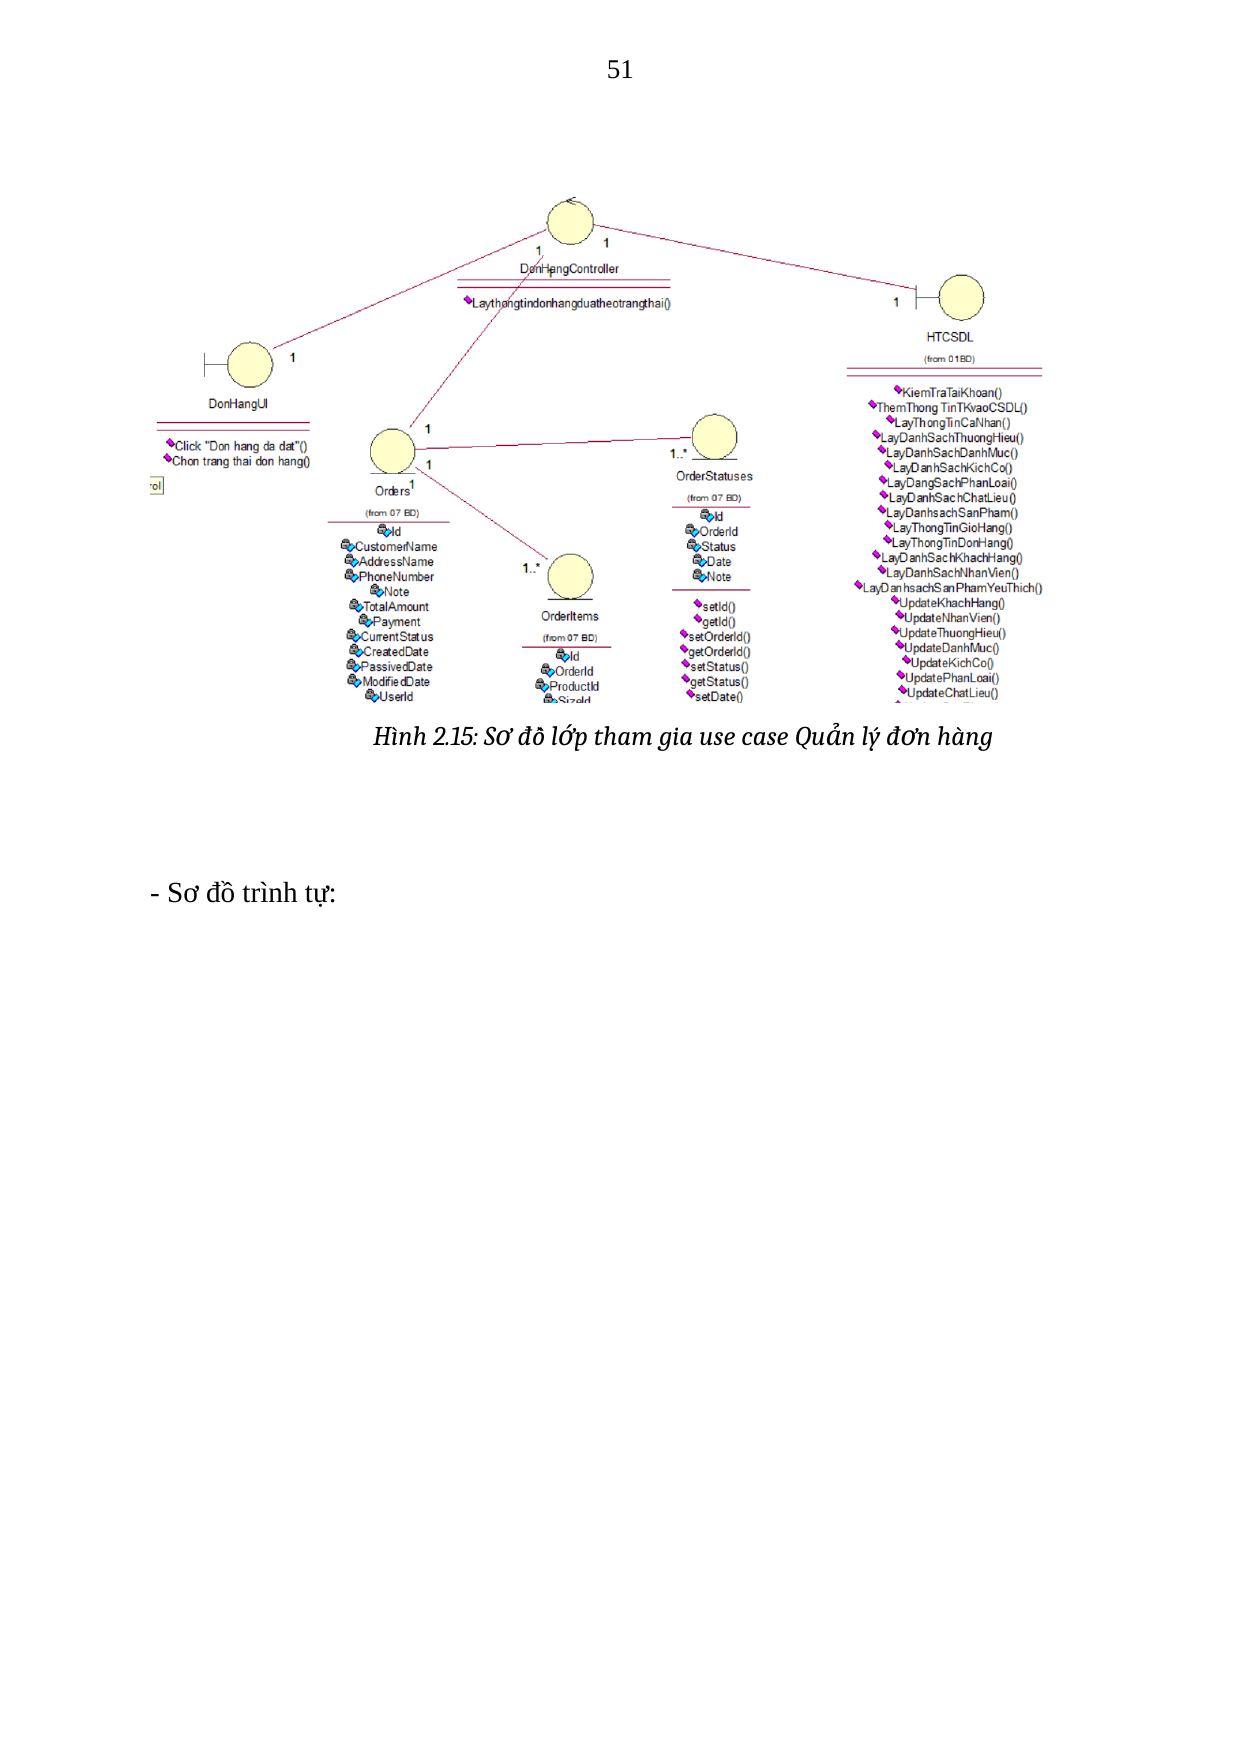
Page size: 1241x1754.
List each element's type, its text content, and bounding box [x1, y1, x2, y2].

text - Sơ đồ trình tự: [150, 875, 1090, 908]
text Hình 2.15: Sơ đồ lớp tham gia use case Quản lý đơn hàng [150, 721, 1090, 752]
picture [150, 180, 1091, 703]
